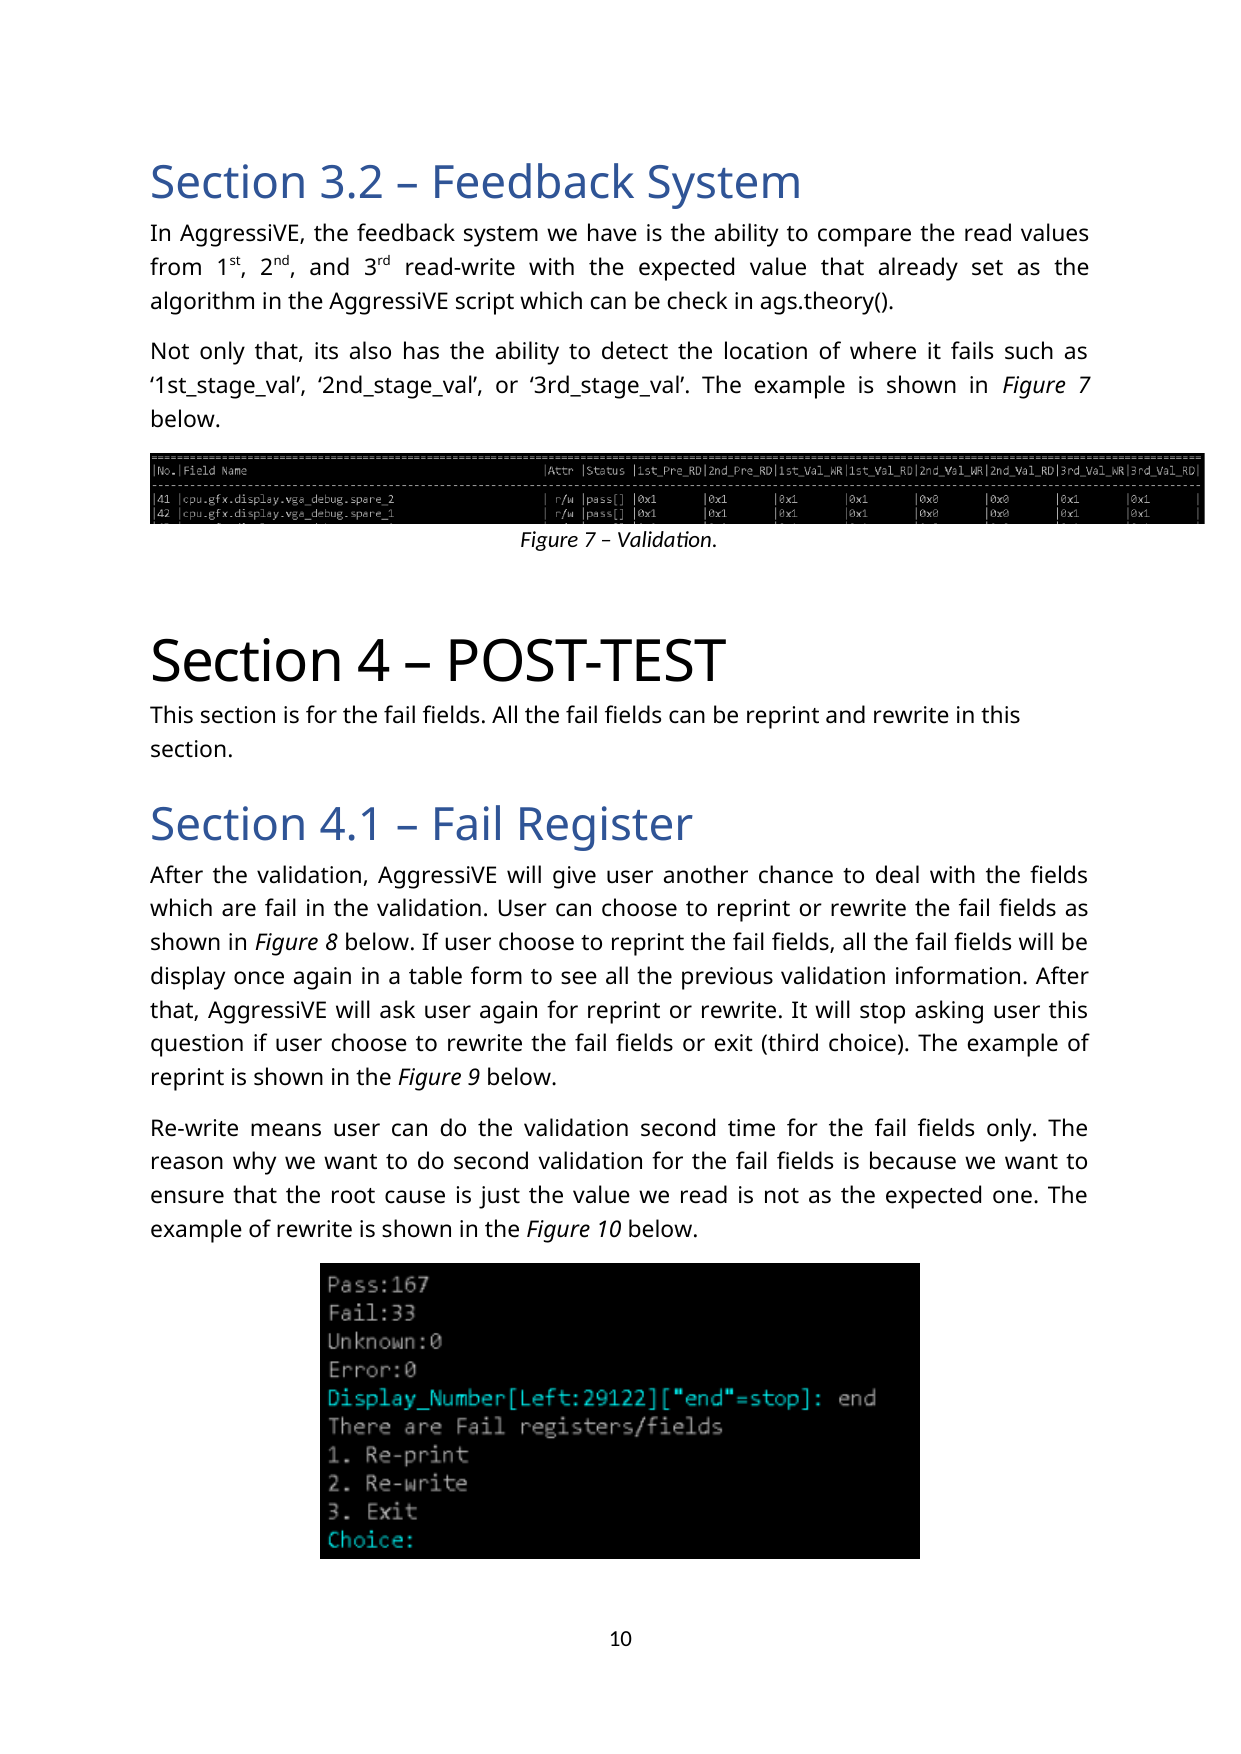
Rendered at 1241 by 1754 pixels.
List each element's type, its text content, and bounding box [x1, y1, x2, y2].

text In AggressiVE, the feedback system we have is the ability to compare the read values from 1st, 2nd, and 3rd read-write with the expected value that already set as the algorithm in the AggressiVE script which can be check in ags.theory(). [150, 217, 1090, 316]
text Figure 7 – Validation. [150, 524, 1090, 554]
title Section 4 – POST-TEST [150, 619, 1090, 699]
text After the validation, AggressiVE will give user another chance to deal with the fields which are fail in the validation. User can choose to reprint or rewrite the fail fields as shown in Figure 8 below. If user choose to reprint the fail fields, all the fail fields will be display once again in a table form to see all the previous validation information. After that, AggressiVE will ask user again for reprint or rewrite. It will stop asking user this question if user choose to rewrite the fail fields or exit (third choice). The example of reprint is shown in the Figure 9 below. [150, 859, 1090, 1092]
text This section is for the fail fields. All the fail fields can be reprint and rewrite in this section. [150, 699, 1090, 764]
subtitle Section 3.2 – Feedback System [150, 150, 1090, 212]
subtitle Section 4.1 – Fail Register [150, 791, 1090, 854]
picture [150, 453, 1205, 524]
text Re-write means user can do the validation second time for the fail fields only. The reason why we want to do second validation for the fail fields is because we want to ensure that the root cause is just the value we read is not as the expected one. The example of rewrite is shown in the Figure 10 below. [150, 1112, 1090, 1244]
text Not only that, its also has the ability to detect the location of where it fails such as ‘1st_stage_val’, ‘2nd_stage_val’, or ‘3rd_stage_val’. The example is shown in Figure 7 below. [150, 335, 1090, 434]
picture [320, 1263, 920, 1559]
